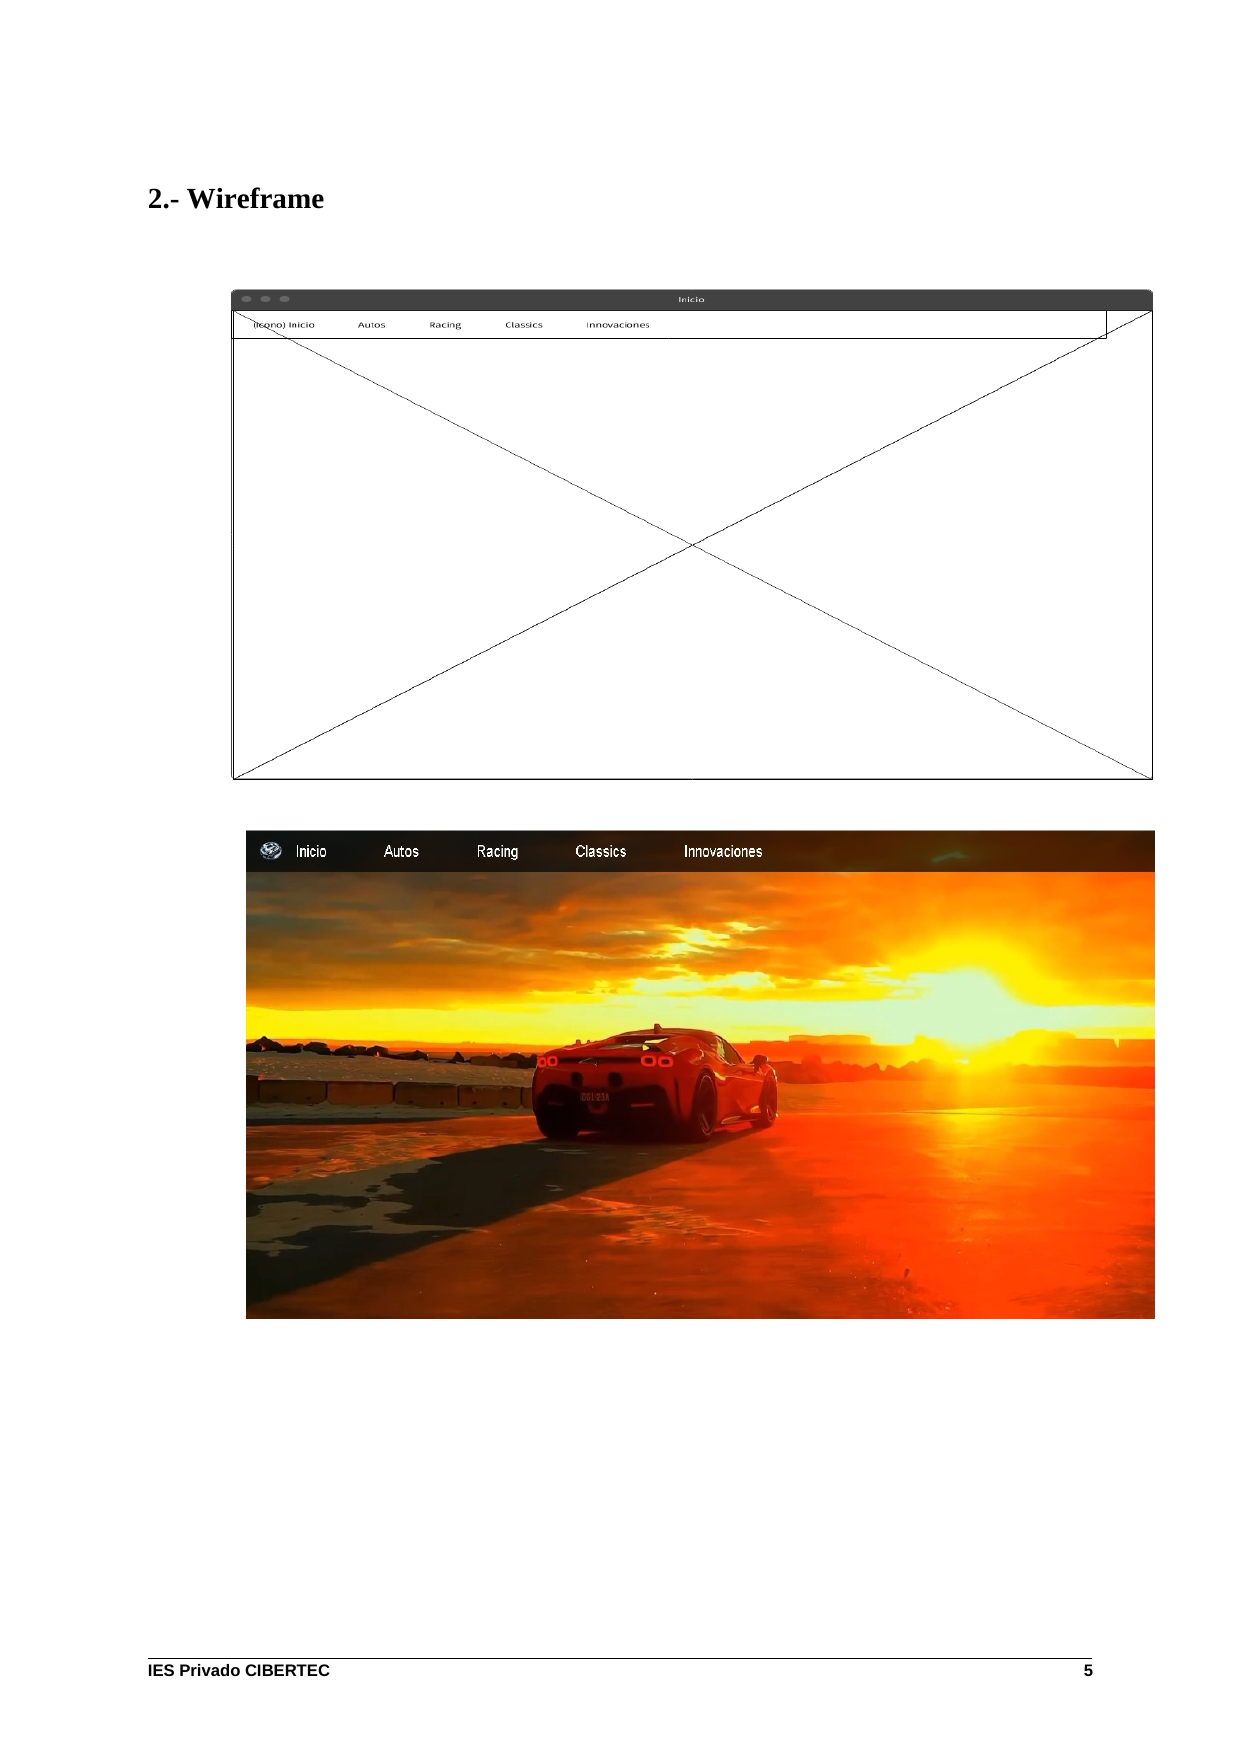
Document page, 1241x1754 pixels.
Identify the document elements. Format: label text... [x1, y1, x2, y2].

subtitle 2.- Wireframe [148, 181, 1092, 215]
picture [221, 822, 1161, 1330]
picture [221, 283, 1166, 790]
